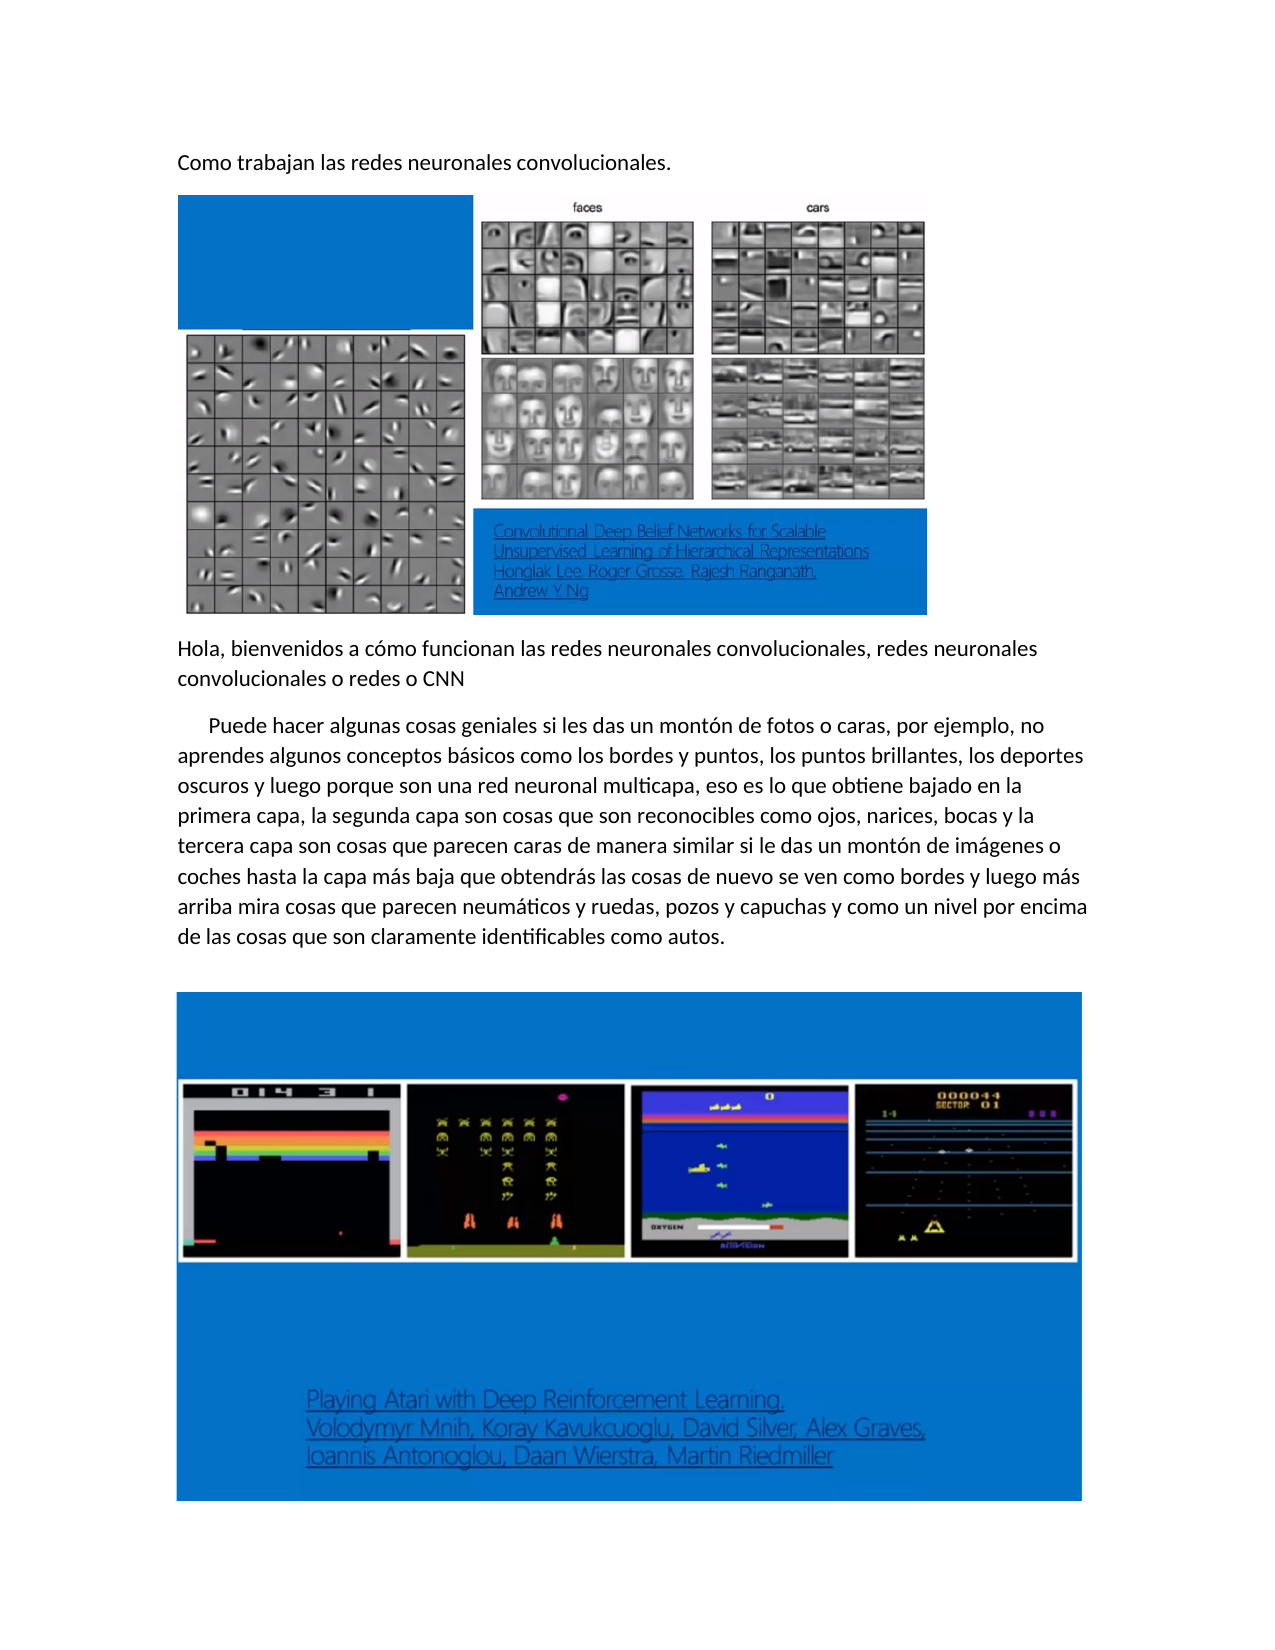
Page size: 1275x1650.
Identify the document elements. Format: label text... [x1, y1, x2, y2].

picture [177, 194, 928, 615]
text Hola, bienvenidos a cómo funcionan las redes neuronales convolucionales, redes neuronales convolucionales o redes o CNN [177, 634, 1098, 692]
text Puede hacer algunas cosas geniales si les das un montón de fotos o caras, por ejemplo, no aprendes algunos conceptos básicos como los bordes y puntos, los puntos brillantes, los deportes oscuros y luego porque son una red neuronal multicapa, eso es lo que obtiene bajado en la primera capa, la segunda capa son cosas que son reconocibles como ojos, narices, bocas y la tercera capa son cosas que parecen caras de manera similar si le das un montón de imágenes o coches hasta la capa más baja que obtendrás las cosas de nuevo se ven como bordes y luego más arriba mira cosas que parecen neumáticos y ruedas, pozos y capuchas y como un nivel por encima de las cosas que son claramente identificables como autos. [177, 711, 1098, 950]
text Como trabajan las redes neuronales convolucionales. [177, 148, 1098, 176]
picture [176, 992, 1083, 1501]
